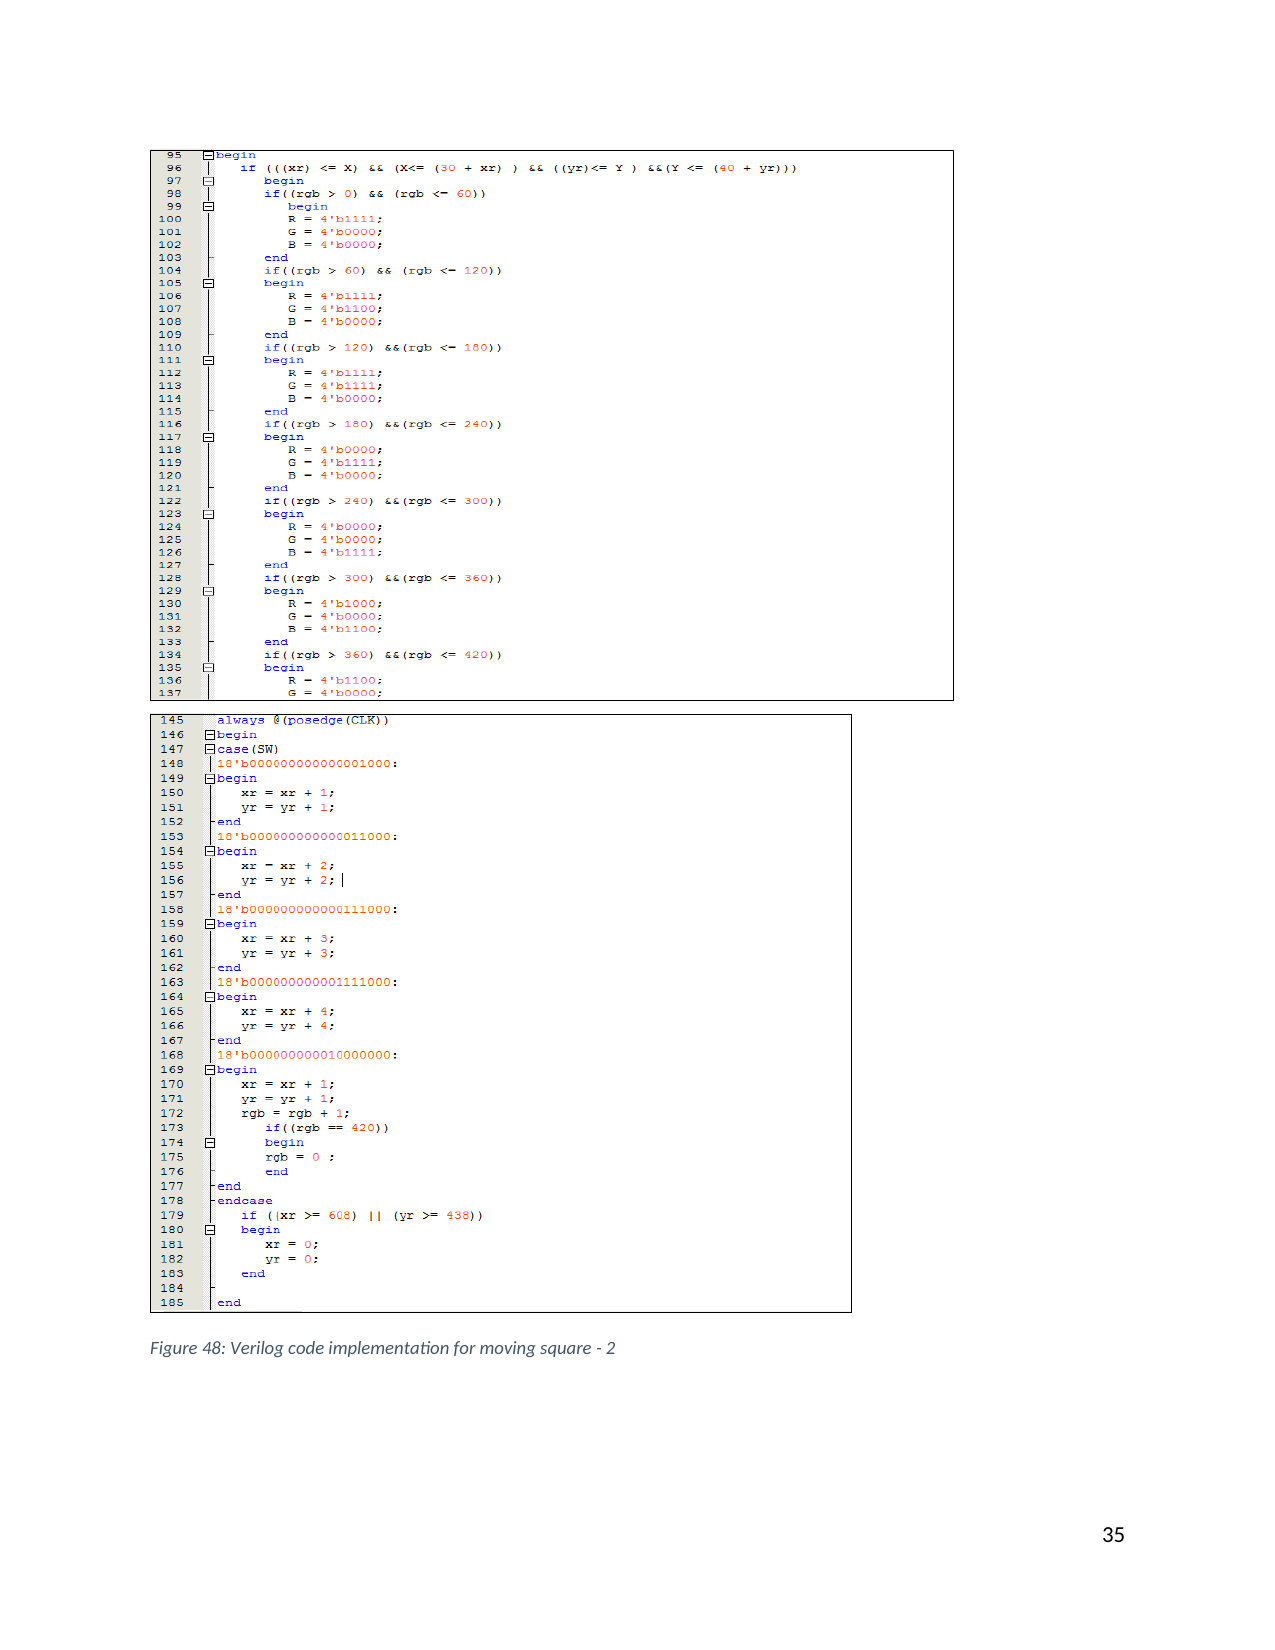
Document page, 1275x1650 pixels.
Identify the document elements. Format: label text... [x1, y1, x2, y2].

picture [151, 151, 953, 700]
picture [151, 715, 851, 1312]
